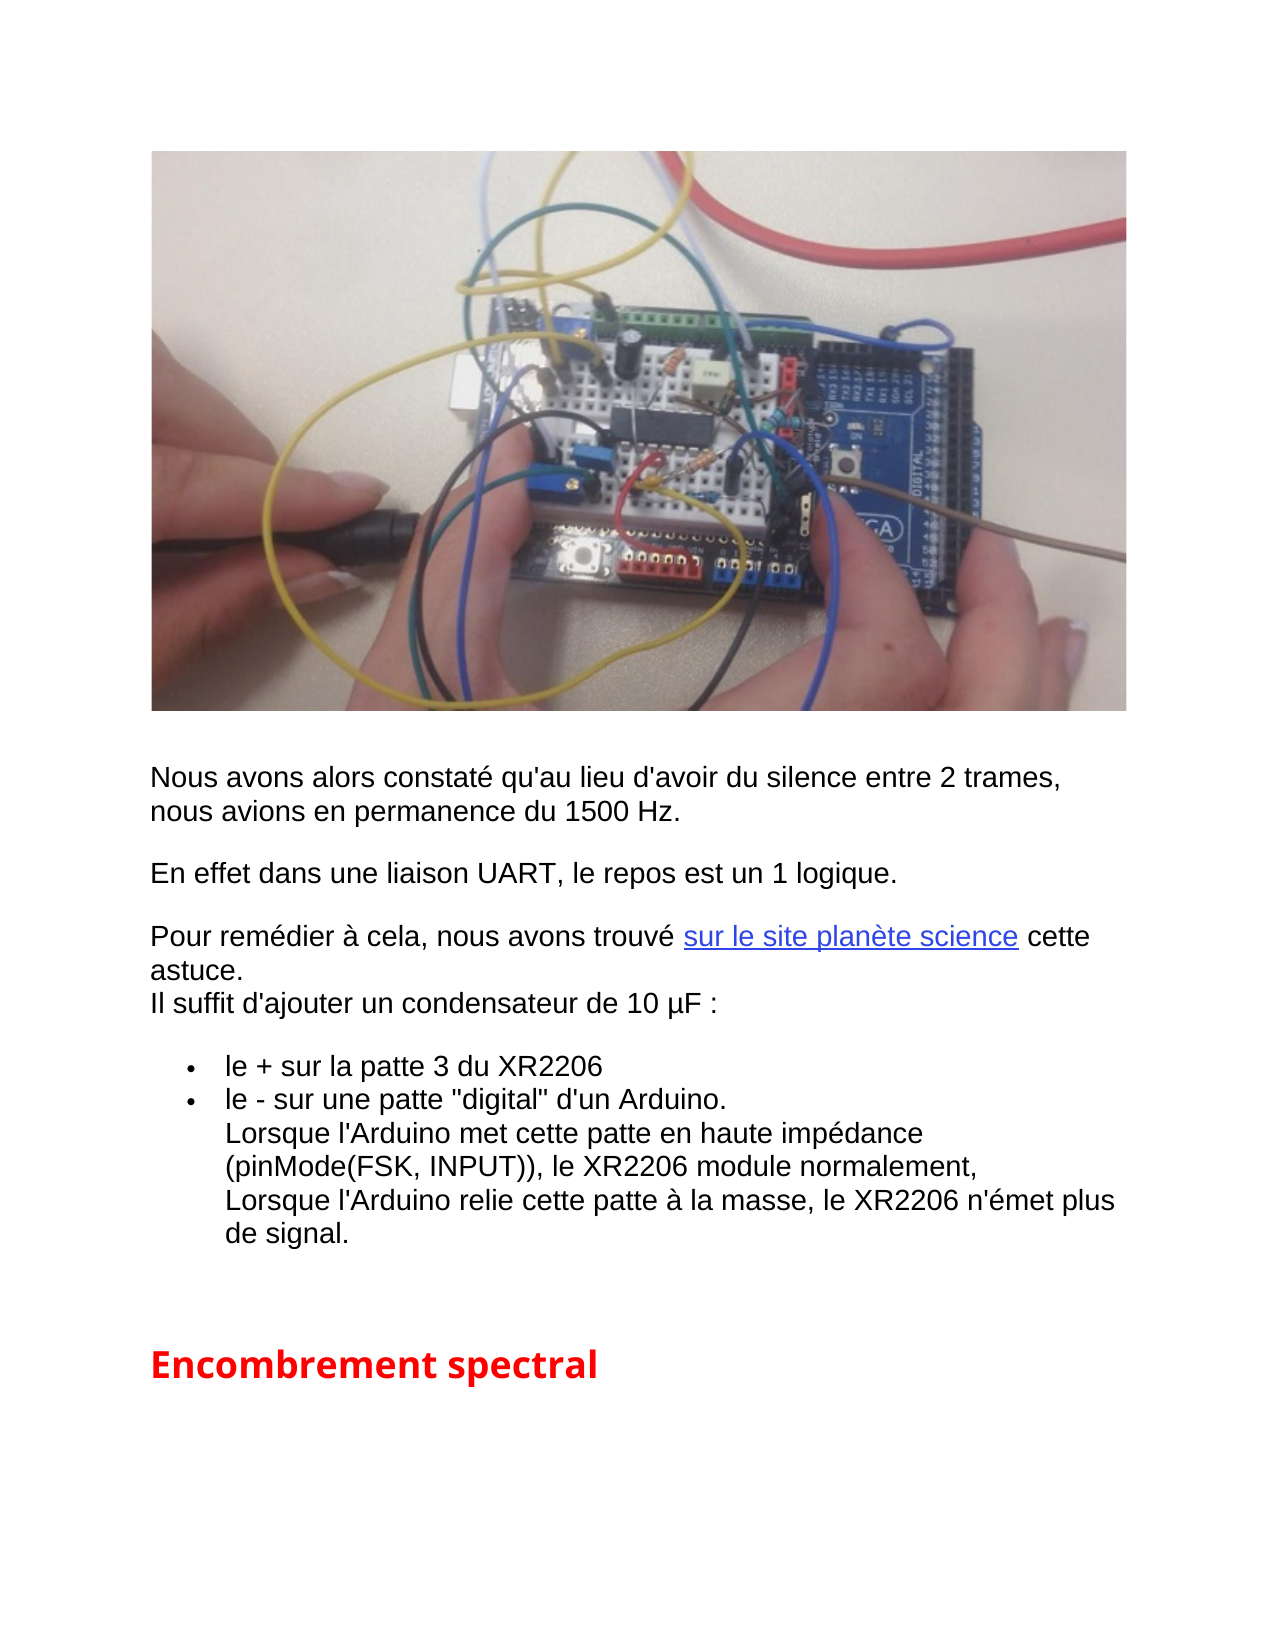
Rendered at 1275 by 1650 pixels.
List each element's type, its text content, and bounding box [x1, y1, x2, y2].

text Nous avons alors constaté qu'au lieu d'avoir du silence entre 2 trames, nous avions en permanence du 1500 Hz. [150, 760, 1125, 827]
text En effet dans une liaison UART, le repos est un 1 logique. [150, 856, 1125, 890]
list le - sur une patte "digital" d'un Arduino. Lorsque l'Arduino met cette patte en haute impédance (pinMode(FSK, INPUT)), le XR2206 module normalement, Lorsque l'Arduino relie cette patte à la masse, le XR2206 n'émet plus de signal. [187, 1082, 1125, 1250]
text Pour remédier à cela, nous avons trouvé sur le site planète science cette astuce. Il suffit d'ajouter un condensateur de 10 µF : [150, 919, 1125, 1020]
picture [151, 151, 1127, 711]
list le + sur la patte 3 du XR2206 [187, 1049, 1125, 1082]
subtitle Encombrement spectral [150, 1339, 1125, 1390]
table_header [150, 150, 1275, 731]
